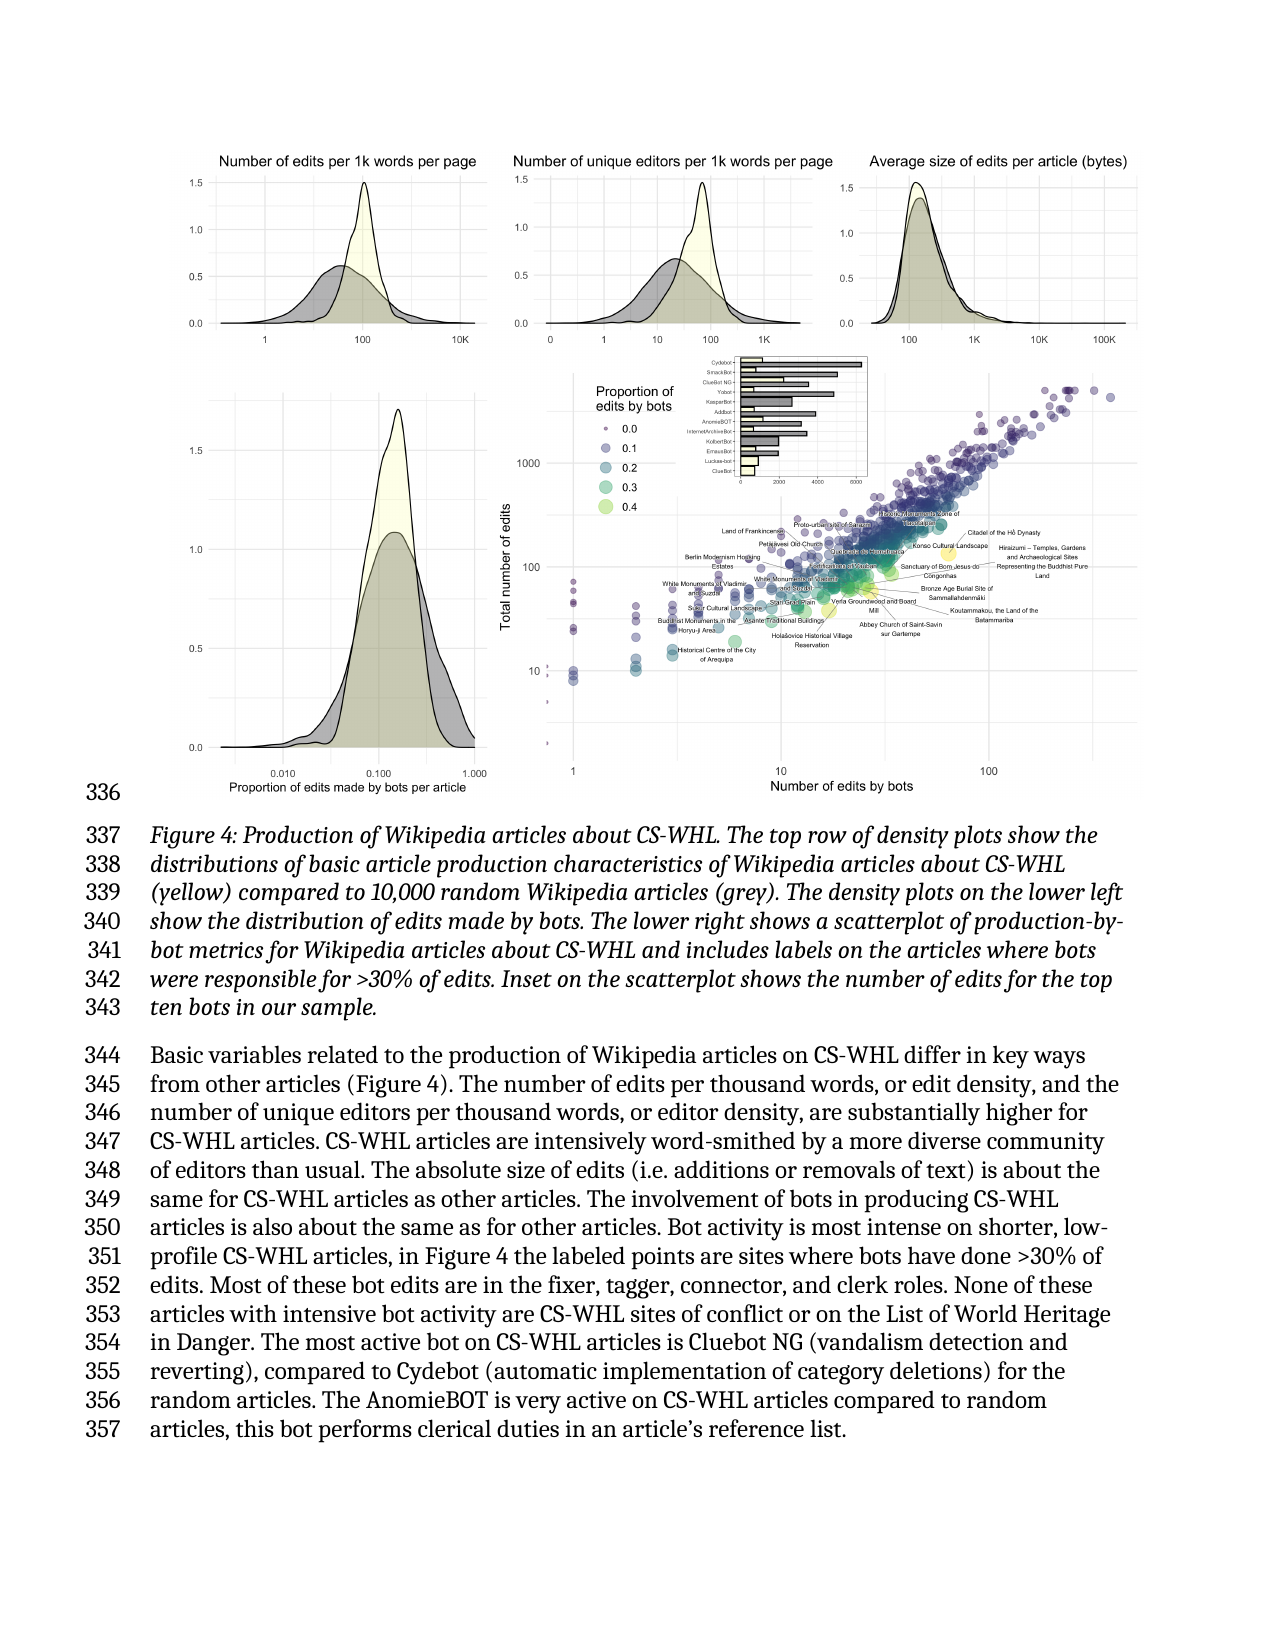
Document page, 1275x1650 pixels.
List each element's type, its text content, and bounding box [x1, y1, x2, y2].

text Basic variables related to the production of Wikipedia articles on CS-WHL differ in key ways from other articles (Figure 4). The number of edits per thousand words, or edit density, and the number of unique editors per thousand words, or editor density, are substantially higher for CS-WHL articles. CS-WHL articles are intensively word-smithed by a more diverse community of editors than usual. The absolute size of edits (i.e. additions or removals of text) is about the same for CS-WHL articles as other articles. The involvement of bots in producing CS-WHL articles is also about the same as for other articles. Bot activity is most intense on shorter, low-profile CS-WHL articles, in Figure 4 the labeled points are sites where bots have done >30% of edits. Most of these bot edits are in the fixer, tagger, connector, and clerk roles. None of these articles with intensive bot activity are CS-WHL sites of conflict or on the List of World Heritage in Danger. The most active bot on CS-WHL articles is Cluebot NG (vandalism detection and reverting), compared to Cydebot (automatic implementation of category deletions) for the random articles. The AnomieBOT is very active on CS-WHL articles compared to random articles, this bot performs clerical duties in an article’s reference list. [150, 1041, 1125, 1443]
picture [168, 150, 1144, 800]
text Figure 4: Production of Wikipedia articles about CS-WHL. The top row of density plots show the distributions of basic article production characteristics of Wikipedia articles about CS-WHL (yellow) compared to 10,000 random Wikipedia articles (grey). The density plots on the lower left show the distribution of edits made by bots. The lower right shows a scatterplot of production-by-bot metrics for Wikipedia articles about CS-WHL and includes labels on the articles where bots were responsible for >30% of edits. Inset on the scatterplot shows the number of edits for the top ten bots in our sample. [150, 821, 1125, 1022]
